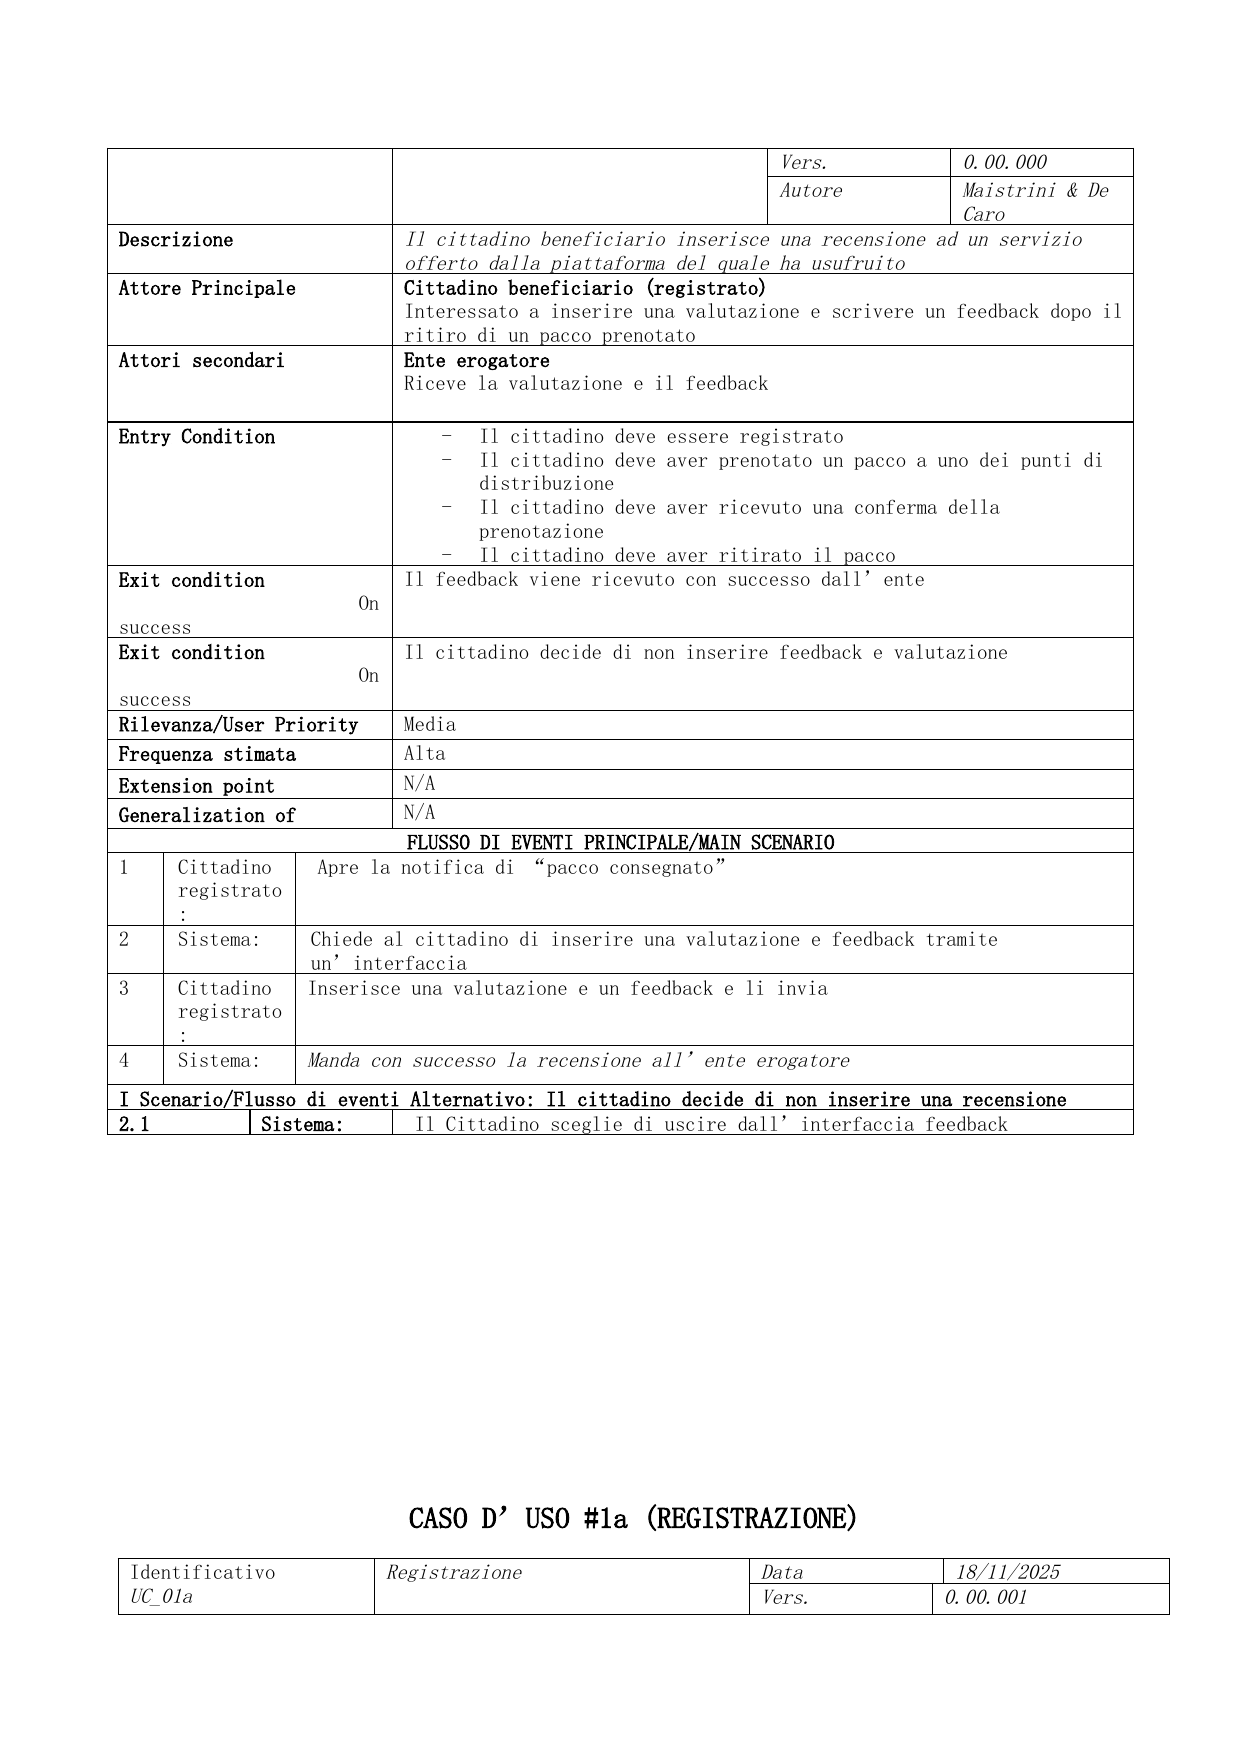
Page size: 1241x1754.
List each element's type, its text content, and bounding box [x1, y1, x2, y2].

table_cell 4 [108, 1046, 163, 1084]
table_cell Chiede al cittadino di inserire una valutazione e feedback tramite un’interfaccia [296, 926, 1133, 973]
table_cell 2 [108, 926, 163, 973]
table_cell Apre la notifica di “pacco consegnato” [296, 853, 1133, 924]
table_cell Exit condition On success [108, 638, 392, 709]
table_cell Il cittadino deve essere registrato Il cittadino deve aver prenotato un pacco a uno dei punti di distribuzione Il cittadino deve aver ricevuto una conferma della prenotazione Il cittadino deve aver ritirato il pacco [393, 423, 1133, 565]
table_cell Frequenza stimata [108, 740, 392, 768]
table_cell Alta [393, 740, 1133, 768]
table_cell N/A [393, 770, 1133, 798]
table_cell Il Cittadino sceglie di uscire dall’interfaccia feedback [393, 1110, 1133, 1134]
table_cell Descrizione [108, 225, 392, 273]
table_cell Cittadino beneficiario (registrato) Interessato a inserire una valutazione e scrivere un feedback dopo il ritiro di un pacco prenotato [393, 274, 1133, 345]
table_cell Il cittadino beneficiario inserisce una recensione ad un servizio offerto dalla piattaforma del quale ha usufruito [393, 225, 1133, 273]
table_cell Maistrini & De Caro [951, 177, 1133, 224]
table_cell Ente erogatore Riceve la valutazione e il feedback [393, 346, 1133, 421]
table_cell Extension point [108, 770, 392, 798]
table_cell 1 [108, 853, 163, 924]
table_cell Attore Principale [108, 274, 392, 345]
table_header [393, 149, 767, 224]
table_cell Cittadino registrato: [164, 853, 295, 924]
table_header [108, 149, 392, 224]
table_cell N/A [393, 799, 1133, 827]
table_cell Sistema: [251, 1110, 392, 1134]
table_cell Sistema: [164, 926, 295, 973]
table_cell FLUSSO DI EVENTI PRINCIPALE/MAIN SCENARIO [108, 829, 1133, 852]
table_cell 2.1 [108, 1110, 249, 1134]
text CASO D’USO #1a (REGISTRAZIONE) [118, 1499, 1152, 1532]
table_cell Generalization of [108, 799, 392, 827]
table_cell Sistema: [164, 1046, 295, 1084]
table_cell 3 [108, 974, 163, 1045]
table_cell Il cittadino decide di non inserire feedback e valutazione [393, 638, 1133, 709]
table_cell 0.00.000 [951, 149, 1133, 176]
table_cell Manda con successo la recensione all’ente erogatore [296, 1046, 1133, 1084]
table_cell I Scenario/Flusso di eventi Alternativo: Il cittadino decide di non inserire una recensione [108, 1085, 1133, 1109]
table_cell Entry Condition [108, 423, 392, 565]
table_cell Rilevanza/User Priority [108, 711, 392, 739]
table_cell Vers. [768, 149, 950, 176]
table_cell Exit condition On success [108, 566, 392, 637]
table_cell Inserisce una valutazione e un feedback e li invia [296, 974, 1133, 1045]
table_cell Autore [768, 177, 950, 224]
table_cell Media [393, 711, 1133, 739]
table_cell Attori secondari [108, 346, 392, 421]
table_cell Il feedback viene ricevuto con successo dall’ente [393, 566, 1133, 637]
table_cell Cittadino registrato: [164, 974, 295, 1045]
